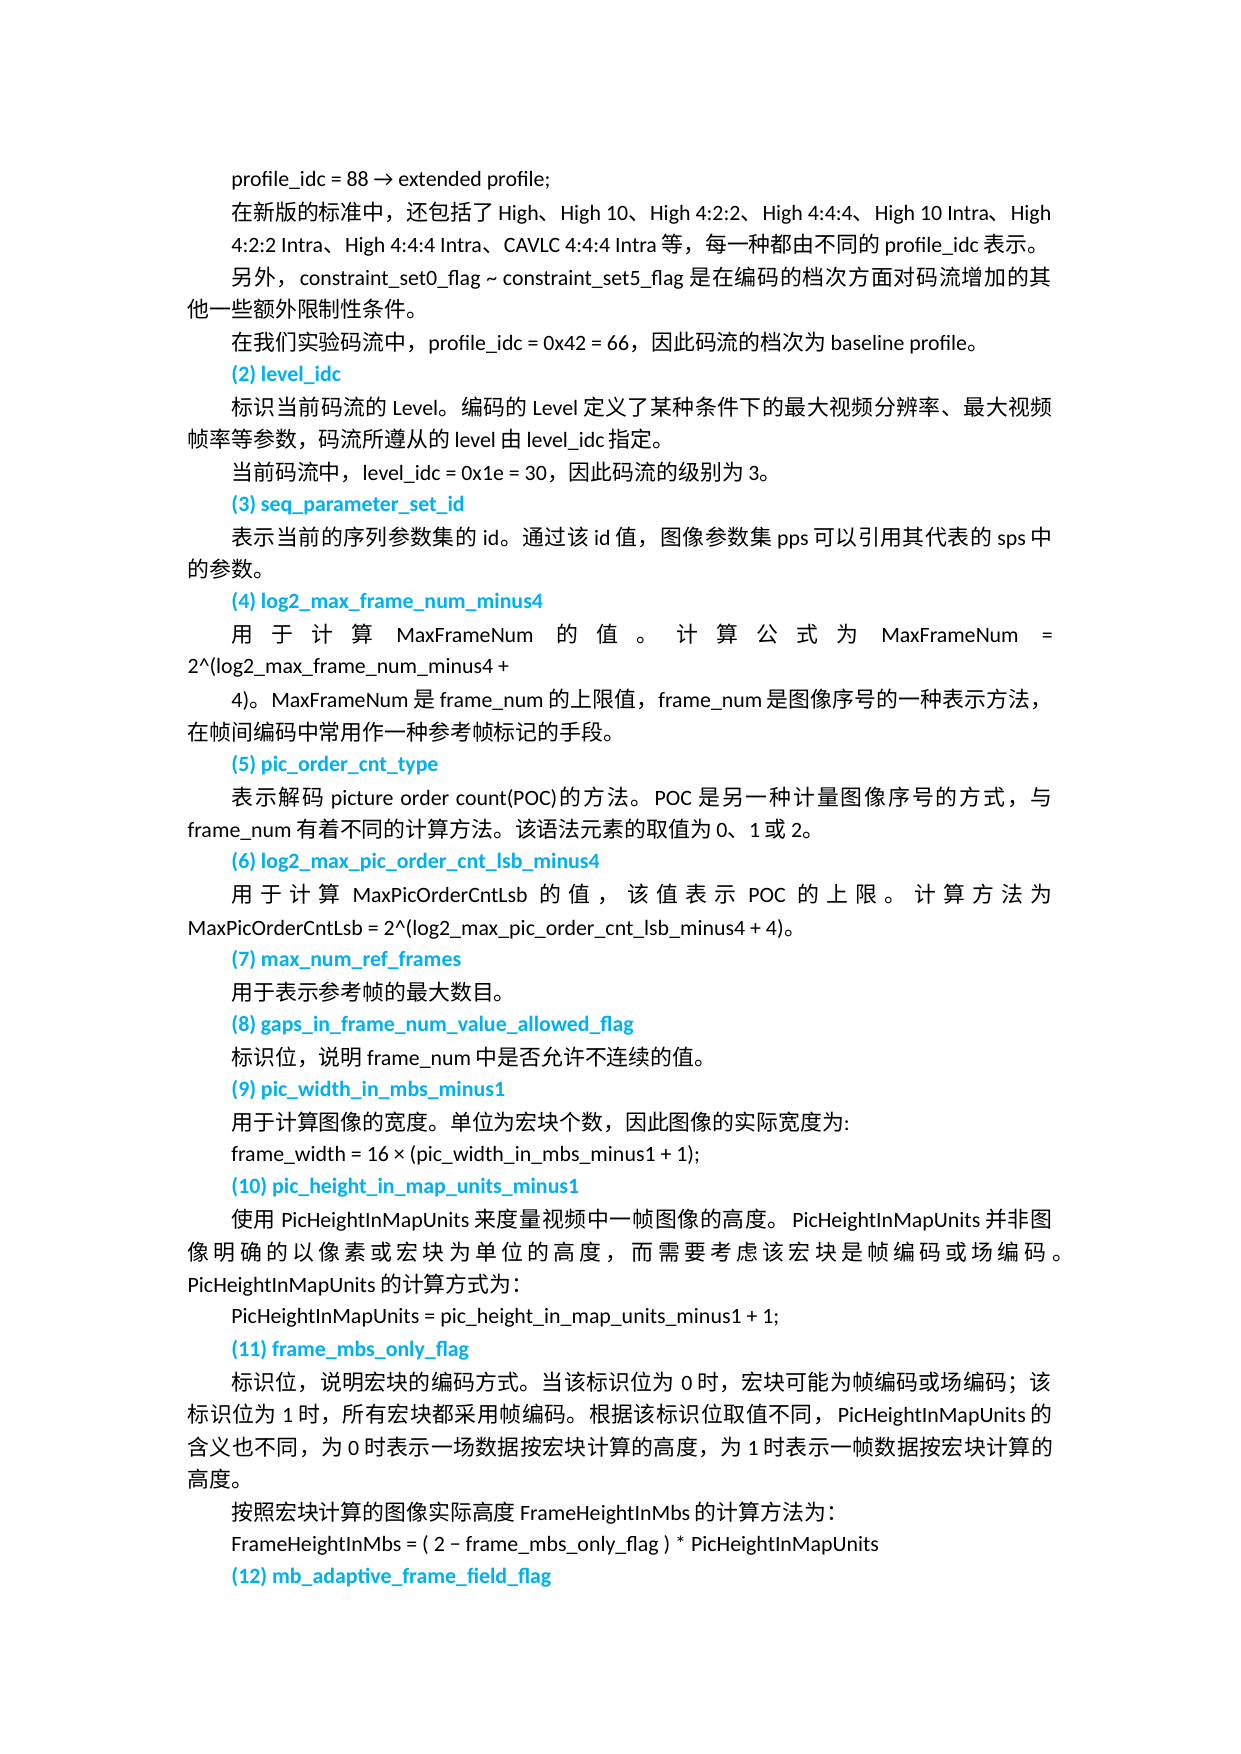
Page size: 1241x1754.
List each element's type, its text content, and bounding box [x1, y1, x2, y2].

text 4:2:2 Intra、High 4:4:4 Intra、CAVLC 4:4:4 Intra等，每一种都由不同的profile_idc表示。 [187, 227, 1053, 259]
text 用于计算MaxFrameNum的值。计算公式为MaxFrameNum = 2^(log2_max_frame_num_minus4 + [187, 617, 1053, 682]
text 使用PicHeightInMapUnits来度量视频中一帧图像的高度。PicHeightInMapUnits并非图像明确的以像素或宏块为单位的高度，而需要考虑该宏块是帧编码或场编码。PicHeightInMapUnits的计算方式为： [187, 1202, 1053, 1299]
text (9) pic_width_in_mbs_minus1 [187, 1072, 1053, 1104]
text 标识当前码流的Level。编码的Level定义了某种条件下的最大视频分辨率、最大视频帧率等参数，码流所遵从的level由level_idc指定。 [187, 389, 1053, 454]
text 用于表示参考帧的最大数目。 [187, 974, 1053, 1007]
text (7) max_num_ref_frames [187, 942, 1053, 974]
text (12) mb_adaptive_frame_field_flag [187, 1559, 1053, 1592]
text 4)。MaxFrameNum是frame_num的上限值，frame_num是图像序号的一种表示方法，在帧间编码中常用作一种参考帧标记的手段。 [187, 682, 1053, 747]
text 用于计算MaxPicOrderCntLsb的值，该值表示POC的上限。计算方法为MaxPicOrderCntLsb = 2^(log2_max_pic_order_cnt_lsb_minus4 + 4)。 [187, 877, 1053, 942]
text (6) log2_max_pic_order_cnt_lsb_minus4 [187, 844, 1053, 877]
text 表示当前的序列参数集的id。通过该id值，图像参数集pps可以引用其代表的sps中的参数。 [187, 519, 1053, 584]
text (4) log2_max_frame_num_minus4 [187, 584, 1053, 617]
text (8) gaps_in_frame_num_value_allowed_flag [187, 1007, 1053, 1039]
text (3) seq_parameter_set_id [187, 487, 1053, 519]
text (11) frame_mbs_only_flag [187, 1332, 1053, 1364]
text 在我们实验码流中，profile_idc = 0x42 = 66，因此码流的档次为baseline profile。 [187, 324, 1053, 357]
text profile_idc = 88 → extended profile; [187, 162, 1053, 194]
text (5) pic_order_cnt_type [187, 747, 1053, 779]
text frame_width = 16 × (pic_width_in_mbs_minus1 + 1); [187, 1137, 1053, 1169]
text 另外，constraint_set0_flag ~ constraint_set5_flag是在编码的档次方面对码流增加的其他一些额外限制性条件。 [187, 259, 1053, 324]
text 当前码流中，level_idc = 0x1e = 30，因此码流的级别为3。 [187, 454, 1053, 487]
text 标识位，说明宏块的编码方式。当该标识位为0时，宏块可能为帧编码或场编码；该标识位为1时，所有宏块都采用帧编码。根据该标识位取值不同，PicHeightInMapUnits的含义也不同，为0时表示一场数据按宏块计算的高度，为1时表示一帧数据按宏块计算的高度。 [187, 1364, 1053, 1494]
text 按照宏块计算的图像实际高度FrameHeightInMbs的计算方法为： [187, 1494, 1053, 1527]
text 表示解码picture order count(POC)的方法。POC是另一种计量图像序号的方式，与frame_num有着不同的计算方法。该语法元素的取值为0、1或2。 [187, 779, 1053, 844]
text 标识位，说明frame_num中是否允许不连续的值。 [187, 1039, 1053, 1072]
text 在新版的标准中，还包括了High、High 10、High 4:2:2、High 4:4:4、High 10 Intra、High [187, 194, 1053, 227]
text (10) pic_height_in_map_units_minus1 [187, 1169, 1053, 1202]
text (2) level_idc [187, 357, 1053, 389]
text 用于计算图像的宽度。单位为宏块个数，因此图像的实际宽度为: [187, 1104, 1053, 1137]
text FrameHeightInMbs = ( 2 − frame_mbs_only_flag ) * PicHeightInMapUnits [187, 1527, 1053, 1559]
text PicHeightInMapUnits = pic_height_in_map_units_minus1 + 1; [187, 1299, 1053, 1332]
